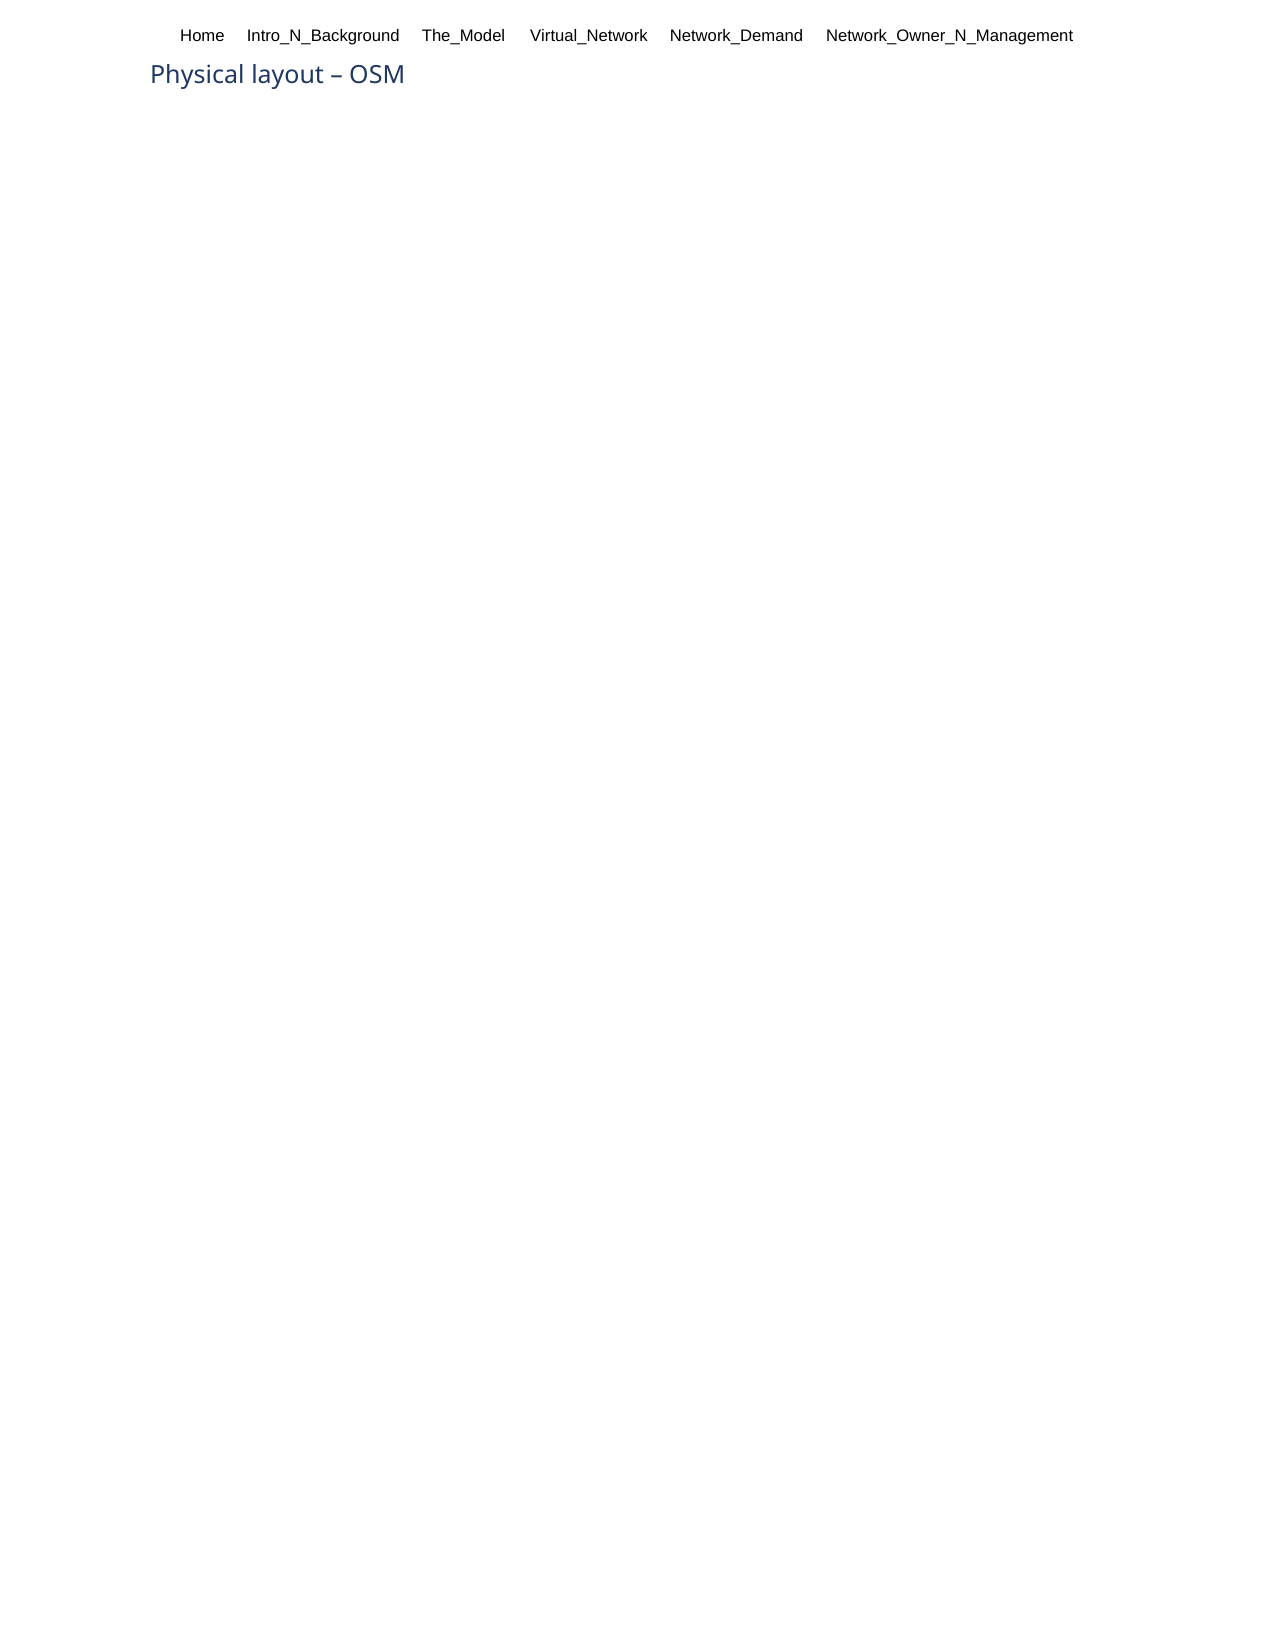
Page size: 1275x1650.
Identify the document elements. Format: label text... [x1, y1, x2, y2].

text Physical layout – OSM [150, 56, 1098, 90]
